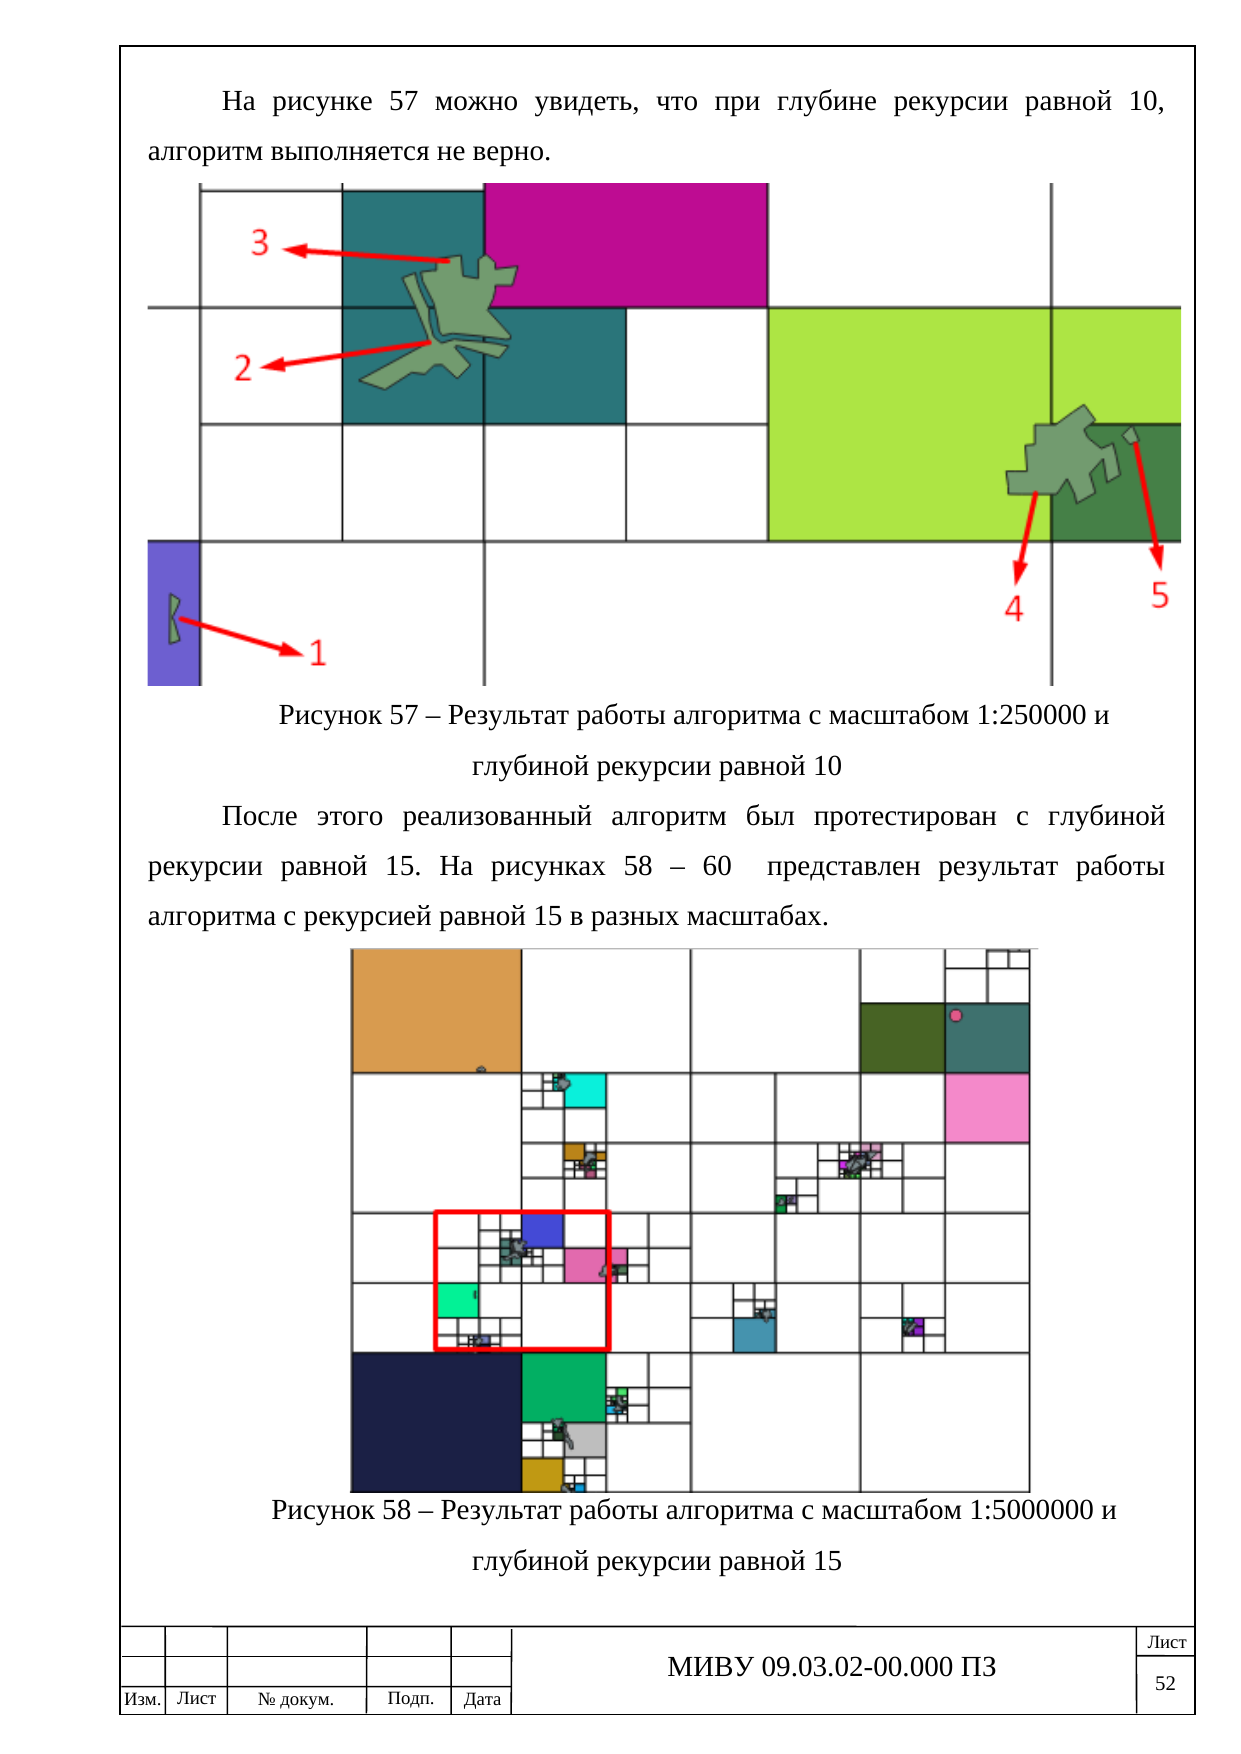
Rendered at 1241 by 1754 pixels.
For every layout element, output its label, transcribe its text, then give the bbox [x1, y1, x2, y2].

text После этого реализованный алгоритм был протестирован с глубиной рекурсии равной 15. На рисунках 58 – 60 представлен результат работы алгоритма с рекурсией равной 15 в разных масштабах. [148, 798, 1167, 932]
picture [349, 948, 1039, 1493]
picture [147, 183, 1182, 686]
text Рисунок 57 – Результат работы алгоритма с масштабом 1:250000 и глубиной рекурсии равной 10 [148, 697, 1167, 781]
text Рисунок 58 – Результат работы алгоритма с масштабом 1:5000000 и глубиной рекурсии равной 15 [148, 1492, 1167, 1576]
text На рисунке 57 можно увидеть, что при глубине рекурсии равной 10, алгоритм выполняется не верно. [148, 83, 1167, 167]
